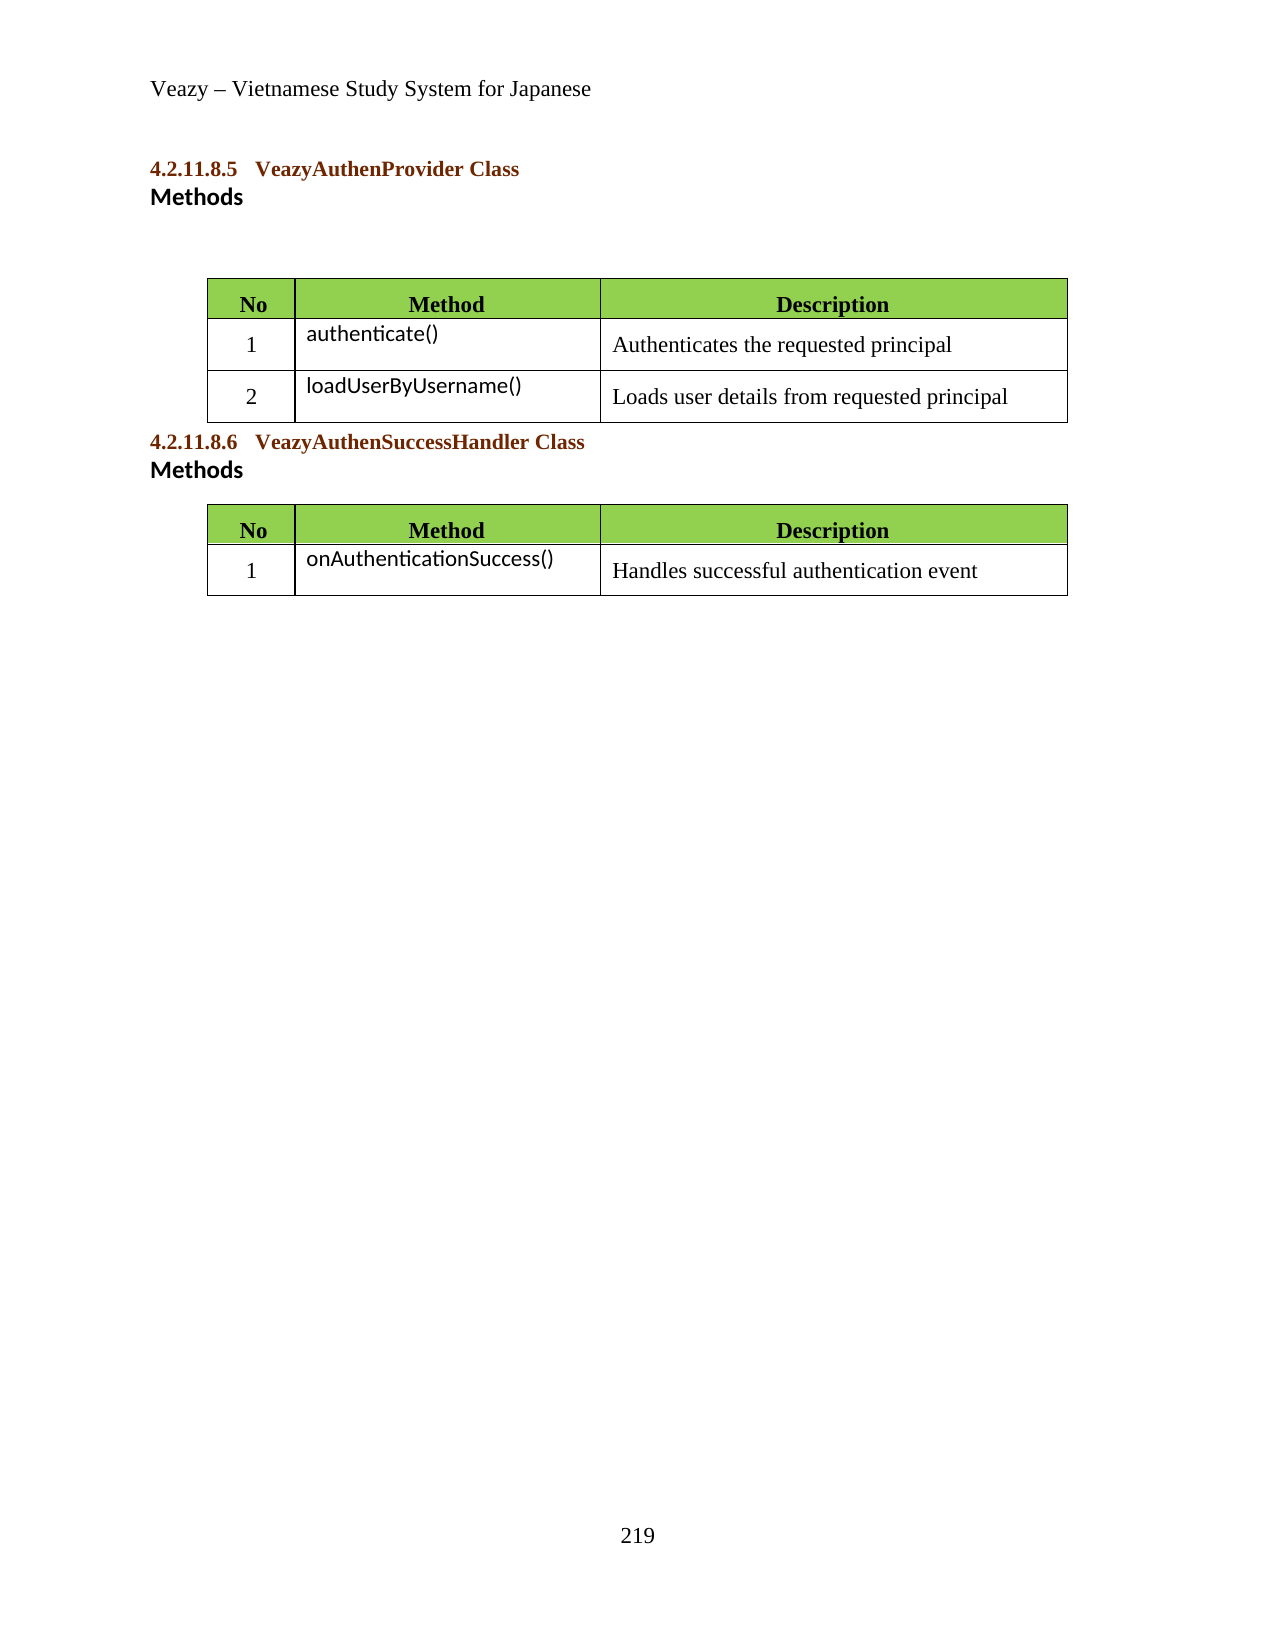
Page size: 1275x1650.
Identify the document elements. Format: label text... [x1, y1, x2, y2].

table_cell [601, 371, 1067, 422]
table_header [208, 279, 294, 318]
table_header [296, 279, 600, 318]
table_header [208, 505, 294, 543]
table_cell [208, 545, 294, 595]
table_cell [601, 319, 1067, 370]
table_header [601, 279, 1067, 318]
text Methods [150, 181, 1125, 212]
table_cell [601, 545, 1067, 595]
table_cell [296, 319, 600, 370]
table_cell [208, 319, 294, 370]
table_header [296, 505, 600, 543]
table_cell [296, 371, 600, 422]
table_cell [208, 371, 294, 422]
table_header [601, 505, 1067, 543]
text Methods [150, 454, 1125, 484]
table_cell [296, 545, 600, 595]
subtitle VeazyAuthenProvider Class [150, 156, 1125, 181]
subtitle VeazyAuthenSuccessHandler Class [150, 429, 1125, 454]
